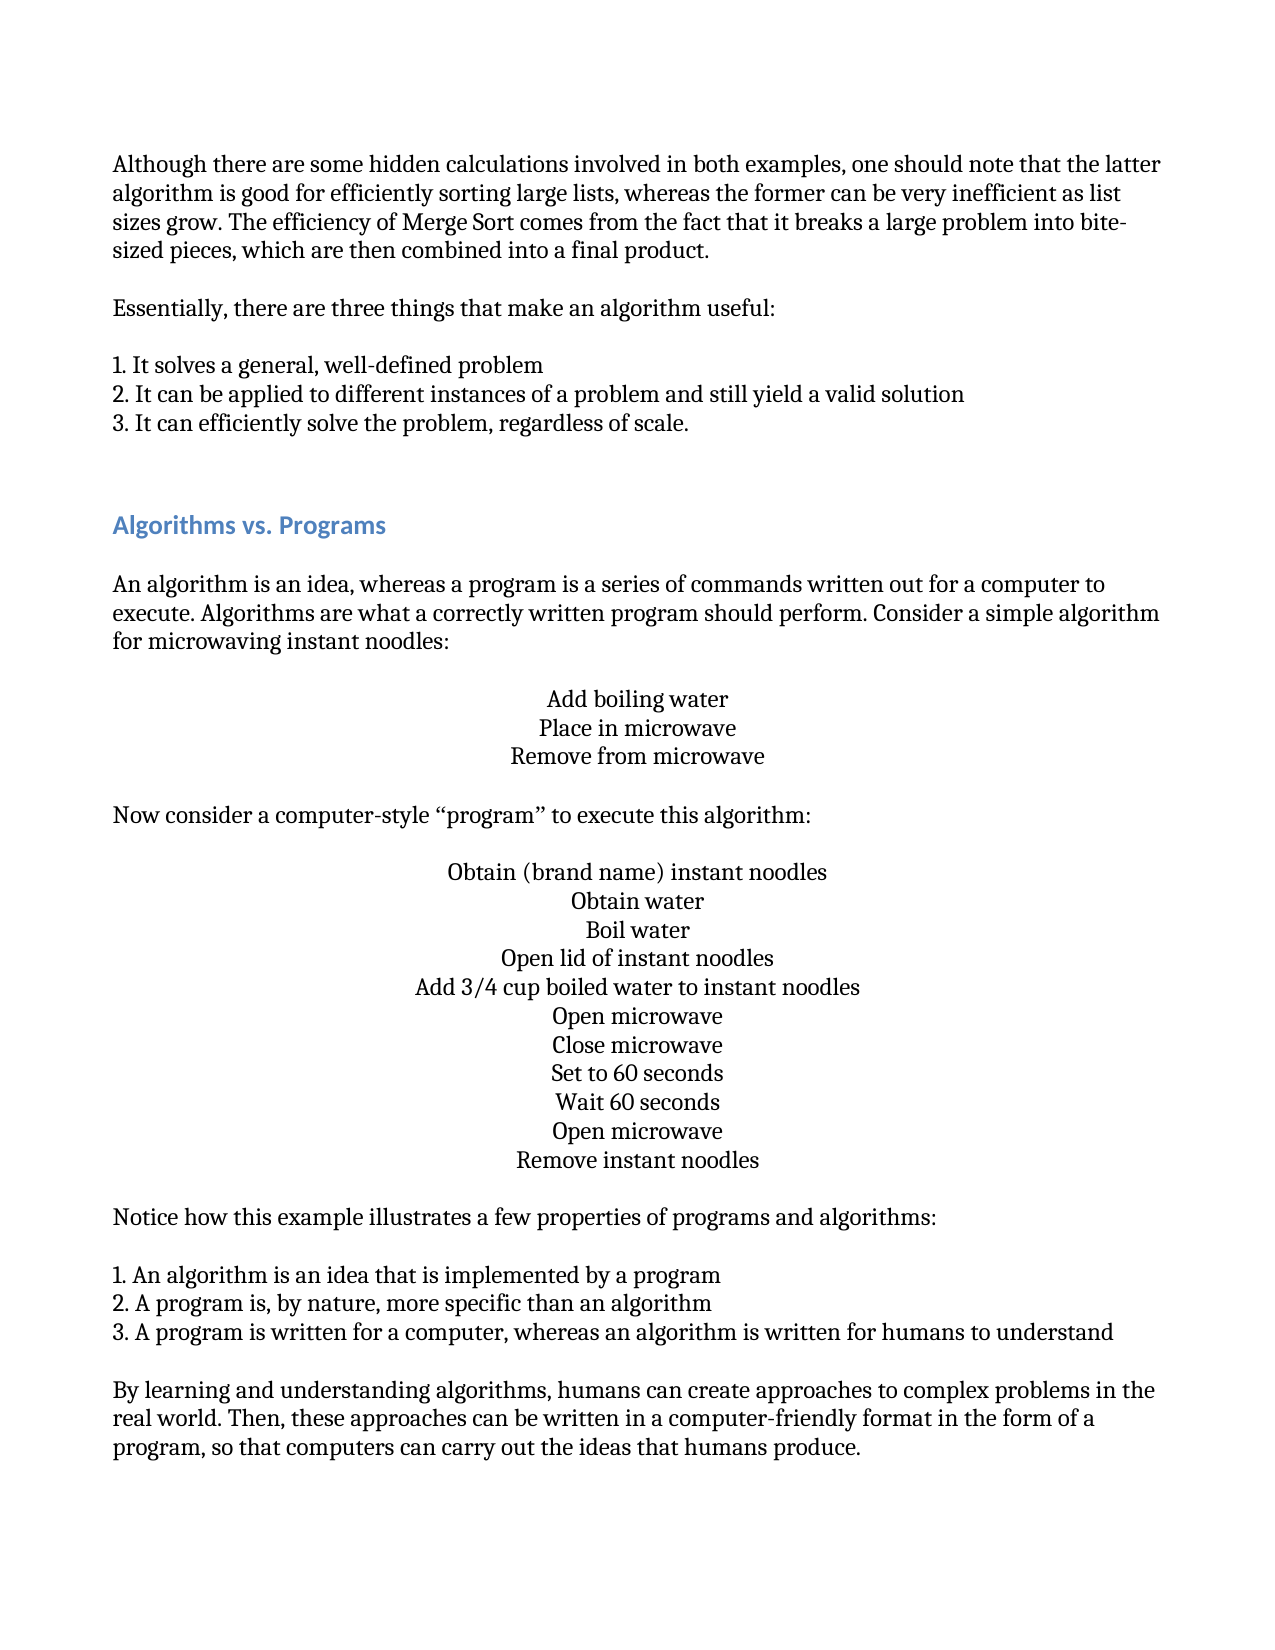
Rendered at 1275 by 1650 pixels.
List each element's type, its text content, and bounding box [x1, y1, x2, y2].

text 1. An algorithm is an idea that is implemented by a program [112, 1261, 1163, 1289]
text Add 3/4 cup boiled water to instant noodles [112, 973, 1163, 1002]
text Close microwave [112, 1031, 1163, 1059]
text 1. It solves a general, well-defined problem [112, 351, 1163, 380]
text 3. A program is written for a computer, whereas an algorithm is written for humans to understand [112, 1318, 1163, 1347]
text Open lid of instant noodles [112, 944, 1163, 973]
text An algorithm is an idea, whereas a program is a series of commands written out for a computer to execute. Algorithms are what a correctly written program should perform. Consider a simple algorithm for microwaving instant noodles: [112, 570, 1163, 656]
text Notice how this example illustrates a few properties of programs and algorithms: [112, 1203, 1163, 1232]
text Open microwave [112, 1117, 1163, 1146]
text Open microwave [112, 1002, 1163, 1031]
text Essentially, there are three things that make an algorithm useful: [112, 294, 1163, 322]
text Set to 60 seconds [112, 1059, 1163, 1088]
text Obtain water [112, 887, 1163, 916]
text Remove instant noodles [112, 1146, 1163, 1174]
text Now consider a computer-style “program” to execute this algorithm: [112, 800, 1163, 829]
text Boil water [112, 916, 1163, 944]
text 2. It can be applied to different instances of a problem and still yield a valid solution [112, 380, 1163, 409]
text Add boiling water [112, 685, 1163, 713]
text Place in microwave [112, 713, 1163, 742]
text 2. A program is, by nature, more specific than an algorithm [112, 1289, 1163, 1318]
text Wait 60 seconds [112, 1088, 1163, 1117]
subtitle Algorithms vs. Programs [112, 508, 1163, 541]
text 3. It can efficiently solve the problem, regardless of scale. [112, 409, 1163, 437]
text Remove from microwave [112, 742, 1163, 771]
text Obtain (brand name) instant noodles [112, 858, 1163, 887]
text Although there are some hidden calculations involved in both examples, one should note that the latter algorithm is good for efficiently sorting large lists, whereas the former can be very inefficient as list sizes grow. The efficiency of Merge Sort comes from the fact that it breaks a large problem into bite-sized pieces, which are then combined into a final product. [112, 150, 1163, 265]
text By learning and understanding algorithms, humans can create approaches to complex problems in the real world. Then, these approaches can be written in a computer-friendly format in the form of a program, so that computers can carry out the ideas that humans produce. [112, 1376, 1163, 1462]
